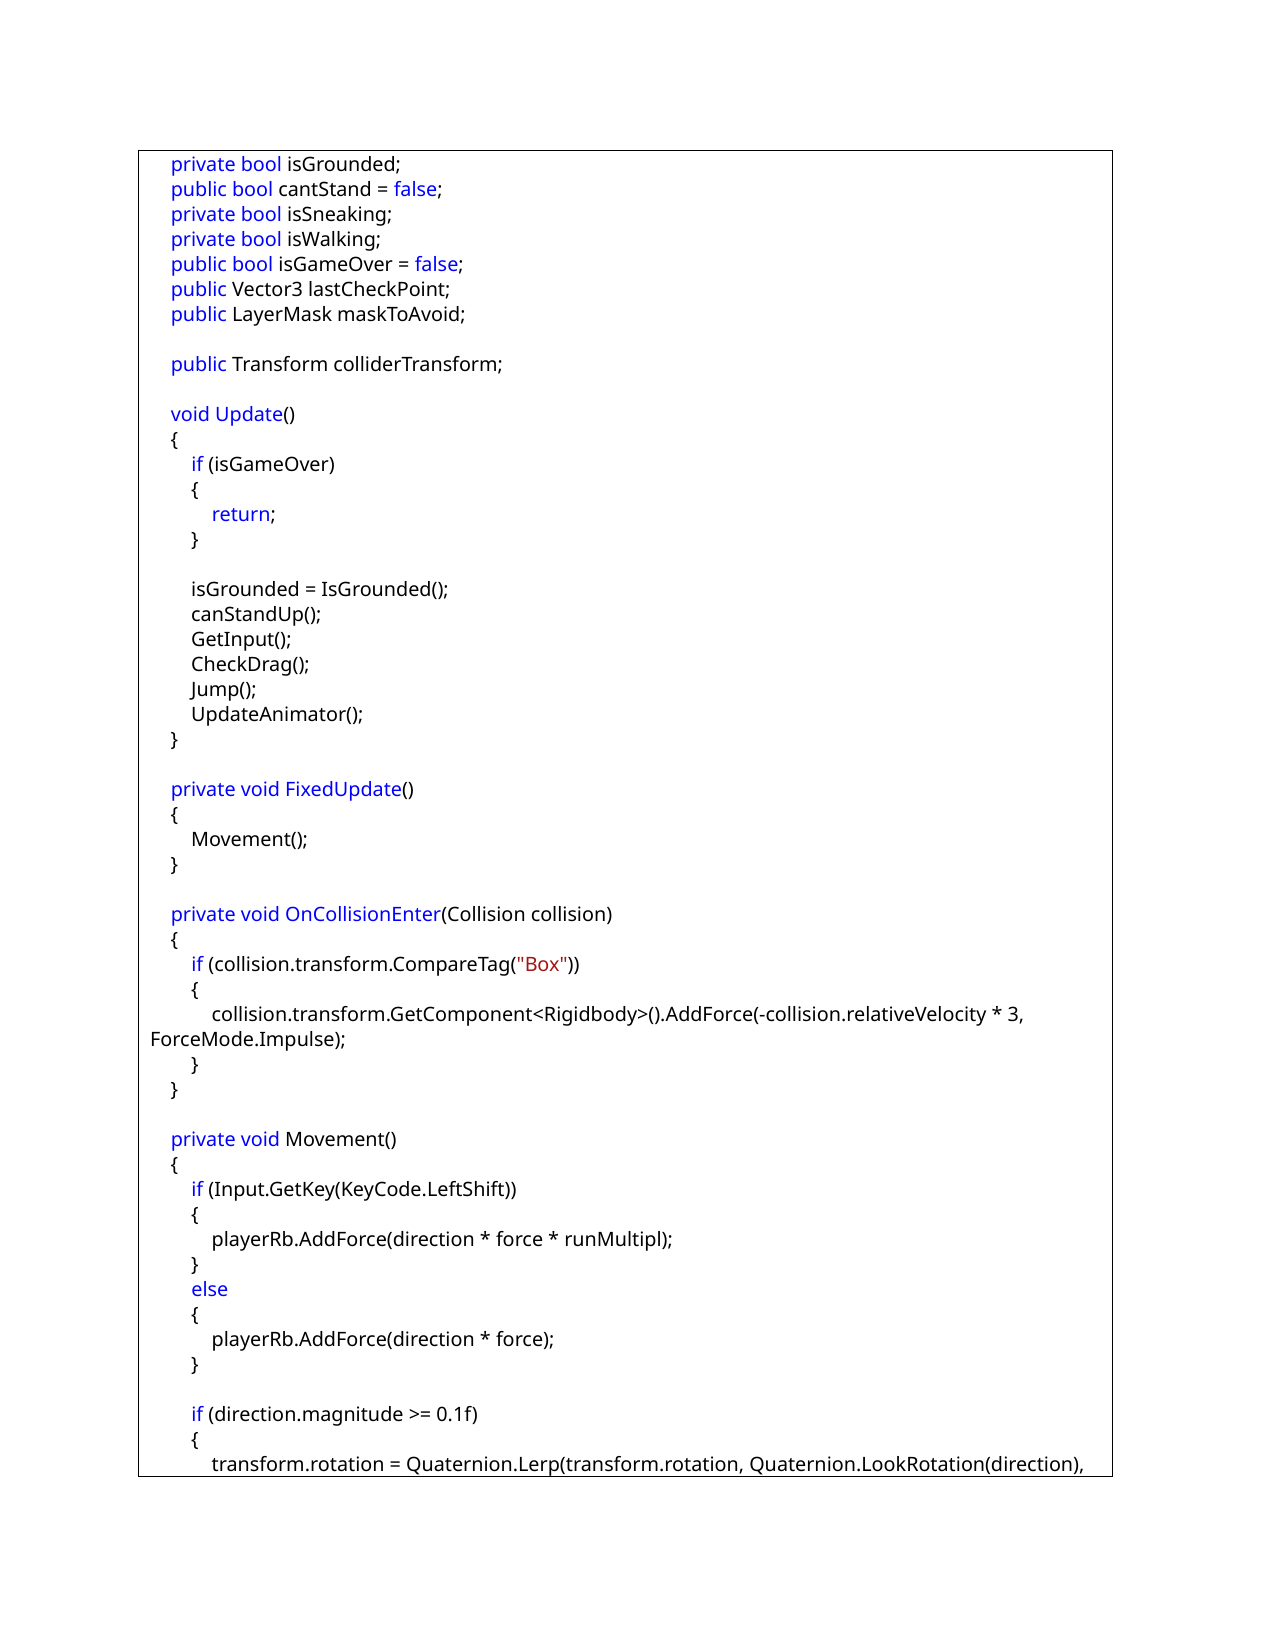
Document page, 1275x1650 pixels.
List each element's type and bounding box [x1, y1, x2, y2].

table_header [139, 151, 1112, 1476]
